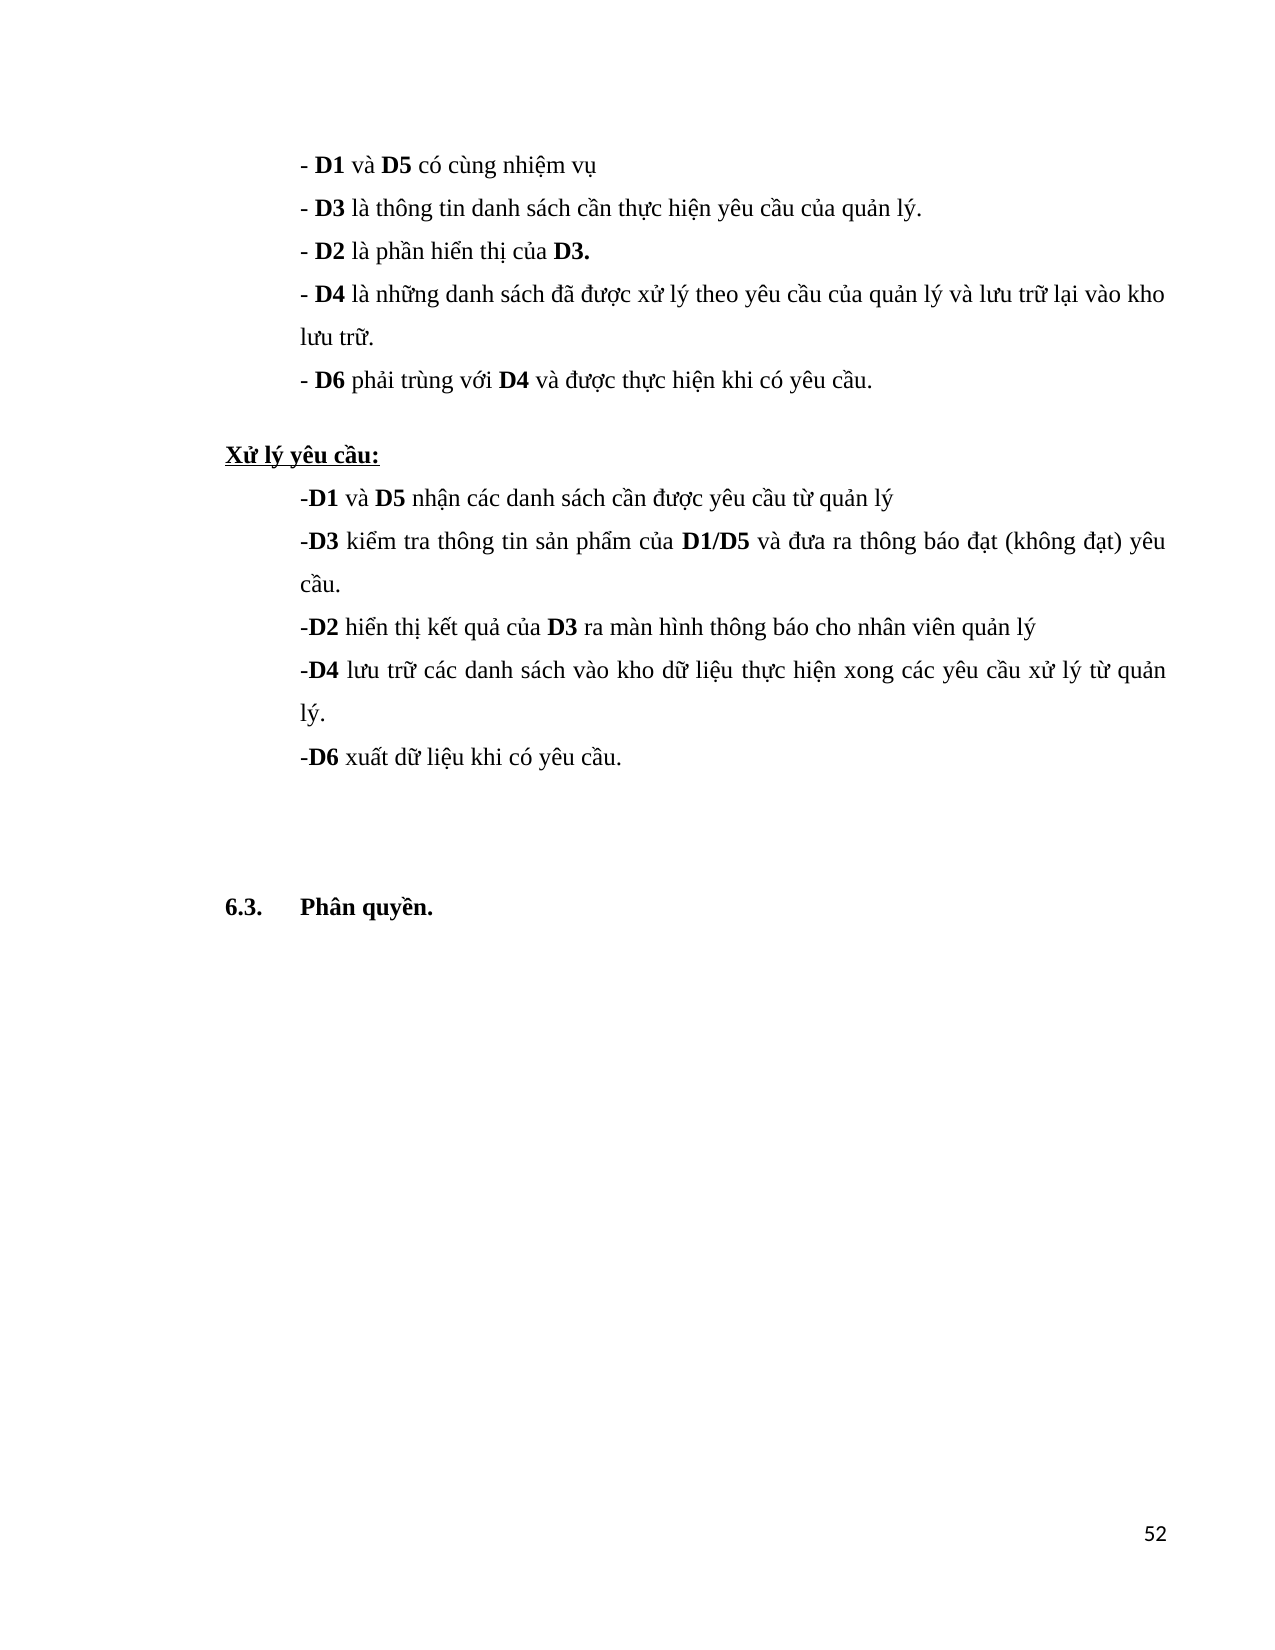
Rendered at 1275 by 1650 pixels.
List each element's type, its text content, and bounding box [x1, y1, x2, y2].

text -D6 xuất dữ liệu khi có yêu cầu. [225, 742, 1167, 770]
text - D4 là những danh sách đã được xử lý theo yêu cầu của quản lý và lưu trữ lại vào kho lưu trữ. [300, 279, 1167, 351]
list Phân quyền. [225, 892, 1167, 921]
text -D3 kiểm tra thông tin sản phẩm của D1/D5 và đưa ra thông báo đạt (không đạt) yêu cầu. [300, 526, 1167, 598]
text - D3 là thông tin danh sách cần thực hiện yêu cầu của quản lý. [225, 193, 1167, 222]
text - D6 phải trùng với D4 và được thực hiện khi có yêu cầu. [225, 366, 1167, 394]
text - D2 là phần hiển thị của D3. [225, 236, 1167, 265]
text -D4 lưu trữ các danh sách vào kho dữ liệu thực hiện xong các yêu cầu xử lý từ quản lý. [300, 655, 1167, 727]
text -D2 hiển thị kết quả của D3 ra màn hình thông báo cho nhân viên quản lý [300, 612, 1167, 641]
text Xử lý yêu cầu: [225, 440, 1167, 468]
text - D1 và D5 có cùng nhiệm vụ [225, 150, 1167, 179]
text -D1 và D5 nhận các danh sách cần được yêu cầu từ quản lý [150, 483, 1167, 512]
